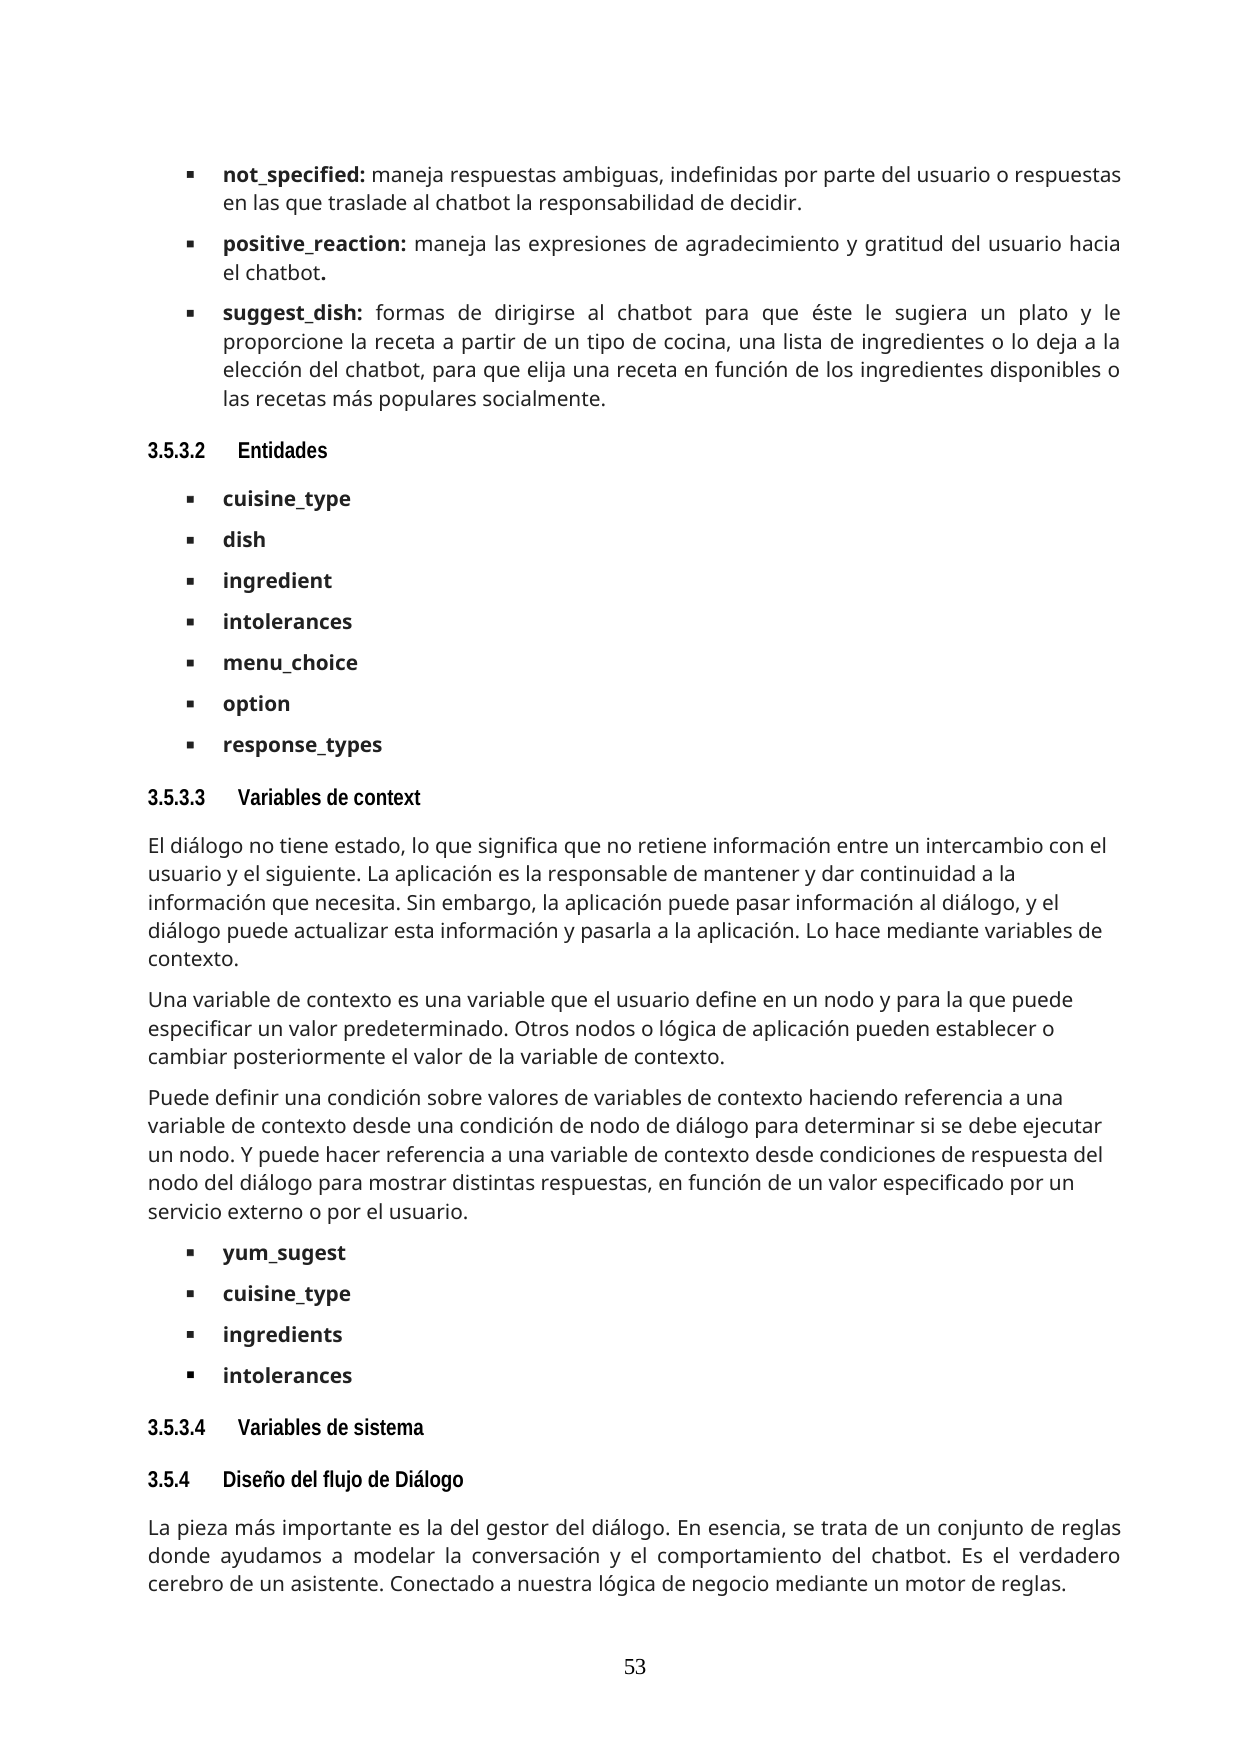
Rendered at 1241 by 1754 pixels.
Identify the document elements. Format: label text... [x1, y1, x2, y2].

subtitle Variables de context [148, 783, 1122, 810]
list cuisine_type [185, 484, 1122, 513]
list yum_sugest [185, 1238, 1122, 1266]
list dish [185, 525, 1122, 554]
list suggest_dish: formas de dirigirse al chatbot para que éste le sugiera un plato y le proporcione la receta a partir de un tipo de cocina, una lista de ingredientes o lo deja a la elección del chatbot, para que elija una receta en función de los ingredientes disponibles o las recetas más populares socialmente. [185, 298, 1122, 412]
subtitle Entidades [148, 437, 1122, 464]
text Una variable de contexto es una variable que el usuario define en un nodo y para la que puede especificar un valor predeterminado. Otros nodos o lógica de aplicación pueden establecer o cambiar posteriormente el valor de la variable de contexto. [148, 985, 1122, 1071]
text El diálogo no tiene estado, lo que significa que no retiene información entre un intercambio con el usuario y el siguiente. La aplicación es la responsable de mantener y dar continuidad a la información que necesita. Sin embargo, la aplicación puede pasar información al diálogo, y el diálogo puede actualizar esta información y pasarla a la aplicación. Lo hace mediante variables de contexto. [148, 831, 1122, 973]
list positive_reaction: maneja las expresiones de agradecimiento y gratitud del usuario hacia el chatbot. [185, 229, 1122, 286]
text Puede definir una condición sobre valores de variables de contexto haciendo referencia a una variable de contexto desde una condición de nodo de diálogo para determinar si se debe ejecutar un nodo. Y puede hacer referencia a una variable de contexto desde condiciones de respuesta del nodo del diálogo para mostrar distintas respuestas, en función de un valor especificado por un servicio externo o por el usuario. [148, 1083, 1122, 1225]
subtitle Variables de sistema [148, 1414, 1122, 1441]
list intolerances [185, 607, 1122, 636]
subtitle Diseño del flujo de Diálogo [148, 1466, 1122, 1492]
list not_specified: maneja respuestas ambiguas, indefinidas por parte del usuario o respuestas en las que traslade al chatbot la responsabilidad de decidir. [185, 160, 1122, 217]
list option [185, 689, 1122, 718]
list menu_choice [185, 648, 1122, 677]
list cuisine_type [185, 1279, 1122, 1307]
list ingredient [185, 566, 1122, 595]
list response_types [185, 730, 1122, 758]
text La pieza más importante es la del gestor del diálogo. En esencia, se trata de un conjunto de reglas donde ayudamos a modelar la conversación y el comportamiento del chatbot. Es el verdadero cerebro de un asistente. Conectado a nuestra lógica de negocio mediante un motor de reglas. [148, 1513, 1122, 1598]
list ingredients [185, 1320, 1122, 1348]
list intolerances [185, 1361, 1122, 1389]
